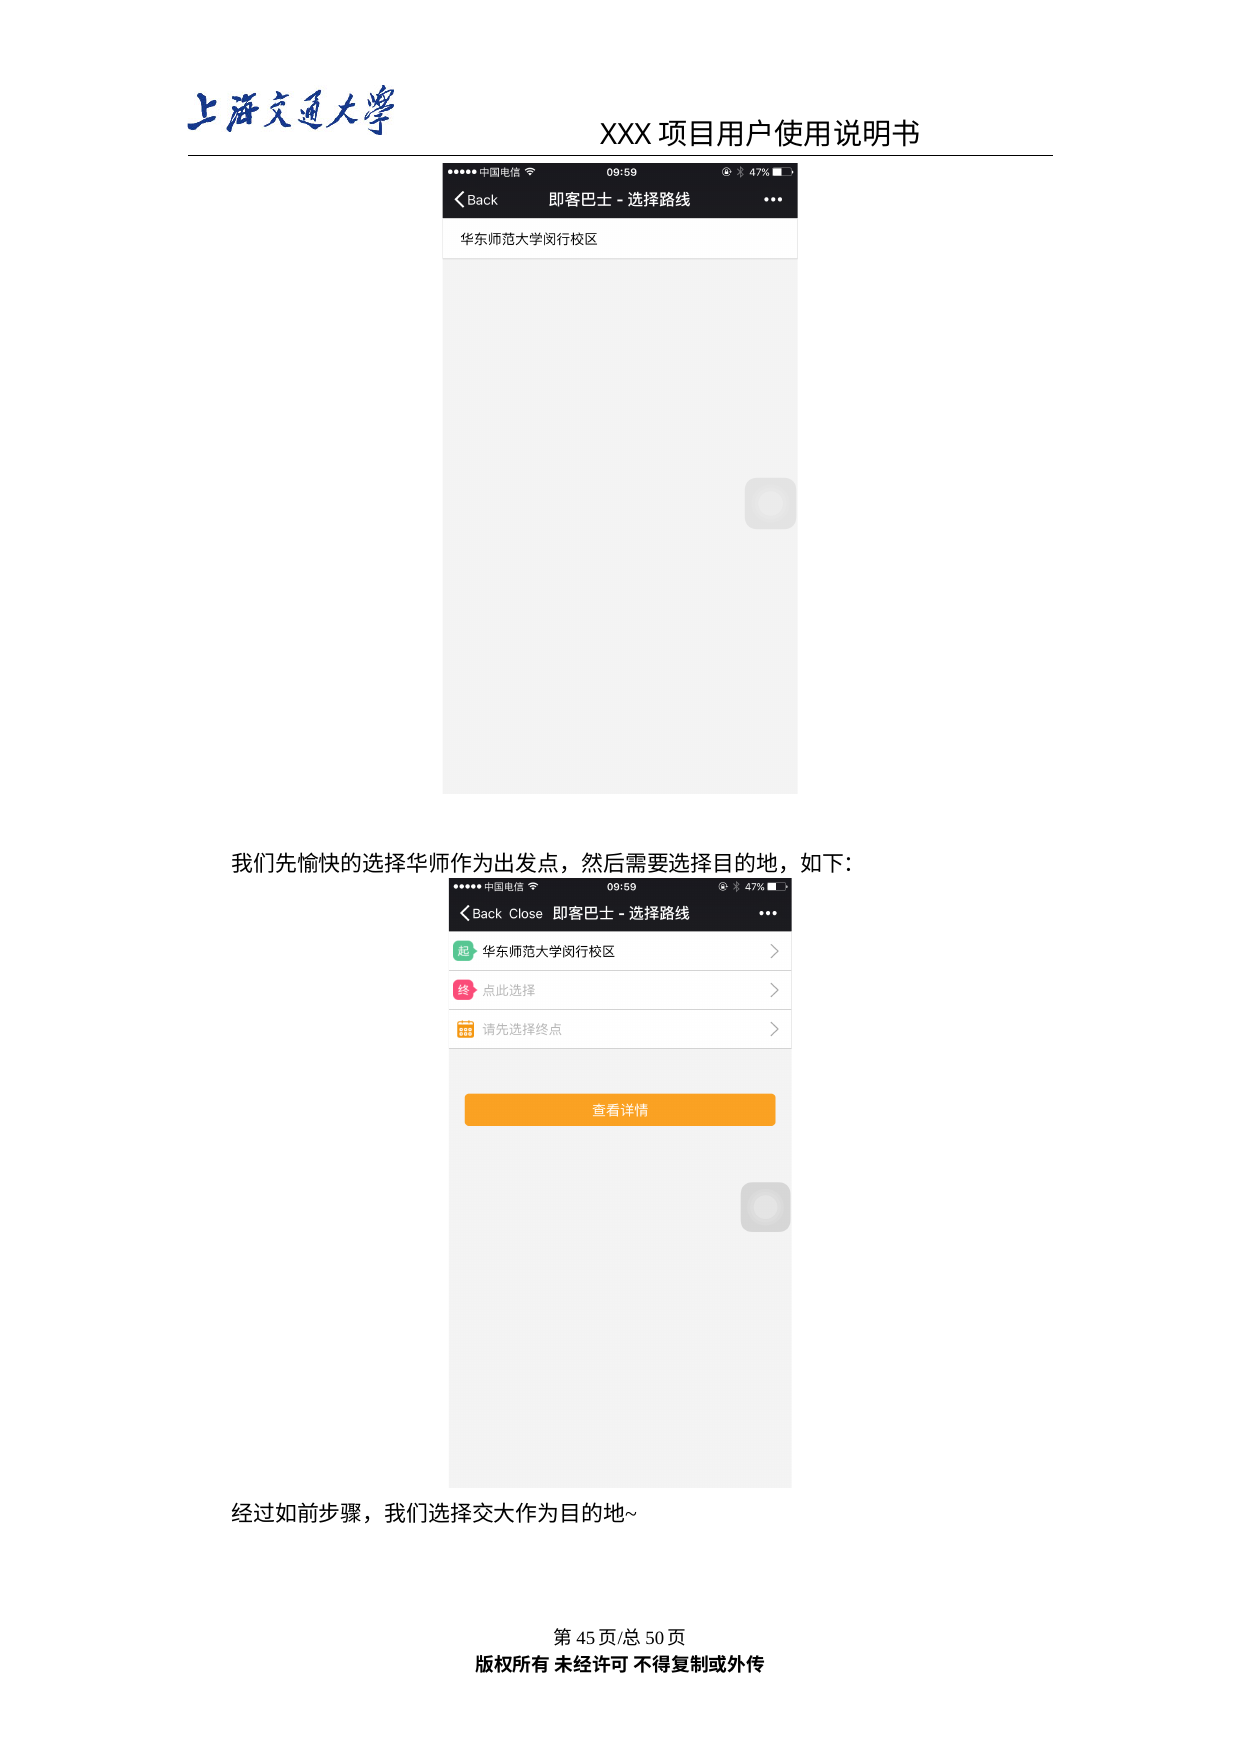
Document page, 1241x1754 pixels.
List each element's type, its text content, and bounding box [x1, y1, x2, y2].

text 我们先愉快的选择华师作为出发点，然后需要选择目的地，如下： [187, 846, 1053, 878]
picture [448, 878, 792, 1488]
picture [442, 163, 798, 794]
picture [187, 85, 394, 135]
text 经过如前步骤，我们选择交大作为目的地~ [187, 1496, 1053, 1528]
